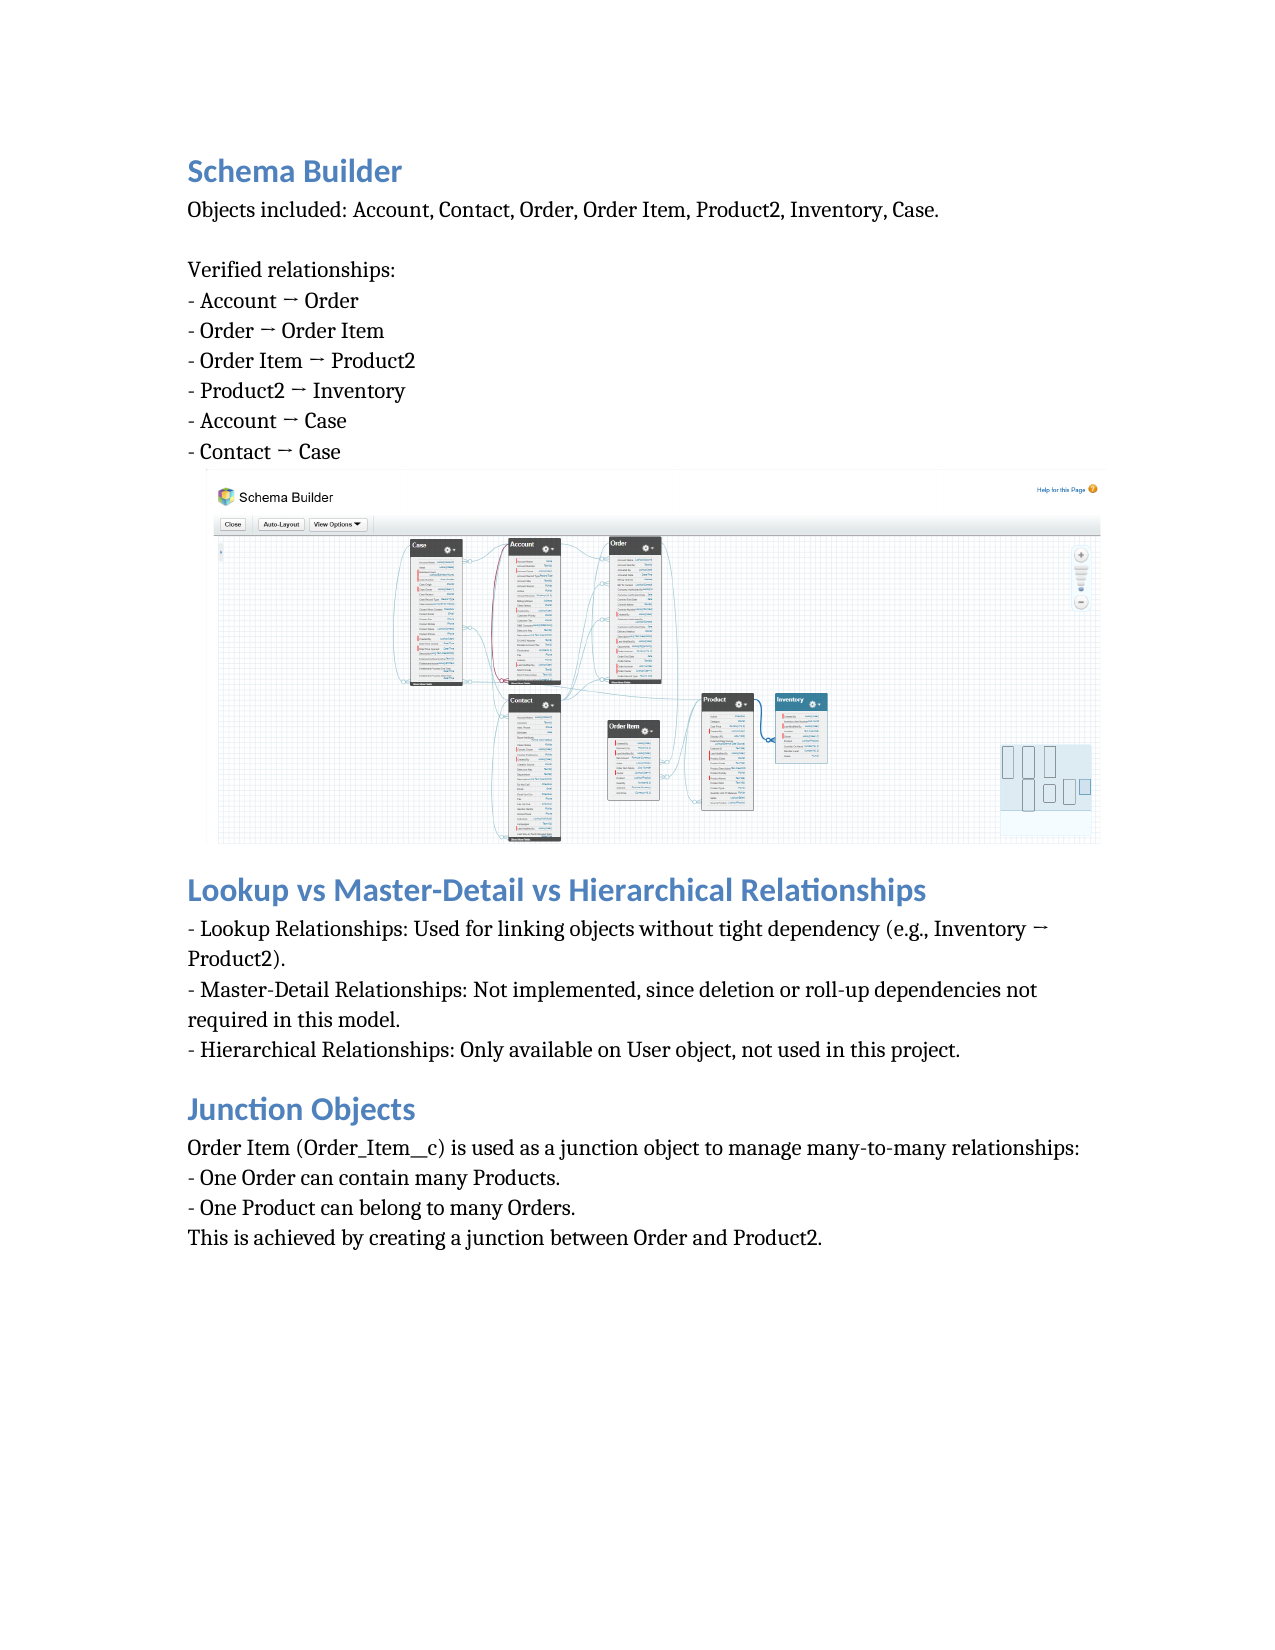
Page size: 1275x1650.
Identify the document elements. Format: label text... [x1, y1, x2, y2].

text Order Item (Order_Item__c) is used as a junction object to manage many-to-many relationships: - One Order can contain many Products. - One Product can belong to many Orders. This is achieved by creating a junction between Order and Product2. [187, 1134, 1087, 1252]
text Schema Builder [187, 150, 1087, 191]
text - Lookup Relationships: Used for linking objects without tight dependency (e.g., Inventory → Product2). - Master-Detail Relationships: Not implemented, since deletion or roll-up dependencies not required in this model. - Hierarchical Relationships: Only available on User object, not used in this project. [187, 916, 1087, 1063]
text Lookup vs Master-Detail vs Hierarchical Relationships [187, 869, 1087, 910]
picture [206, 469, 1107, 844]
text Junction Objects [187, 1088, 1087, 1128]
